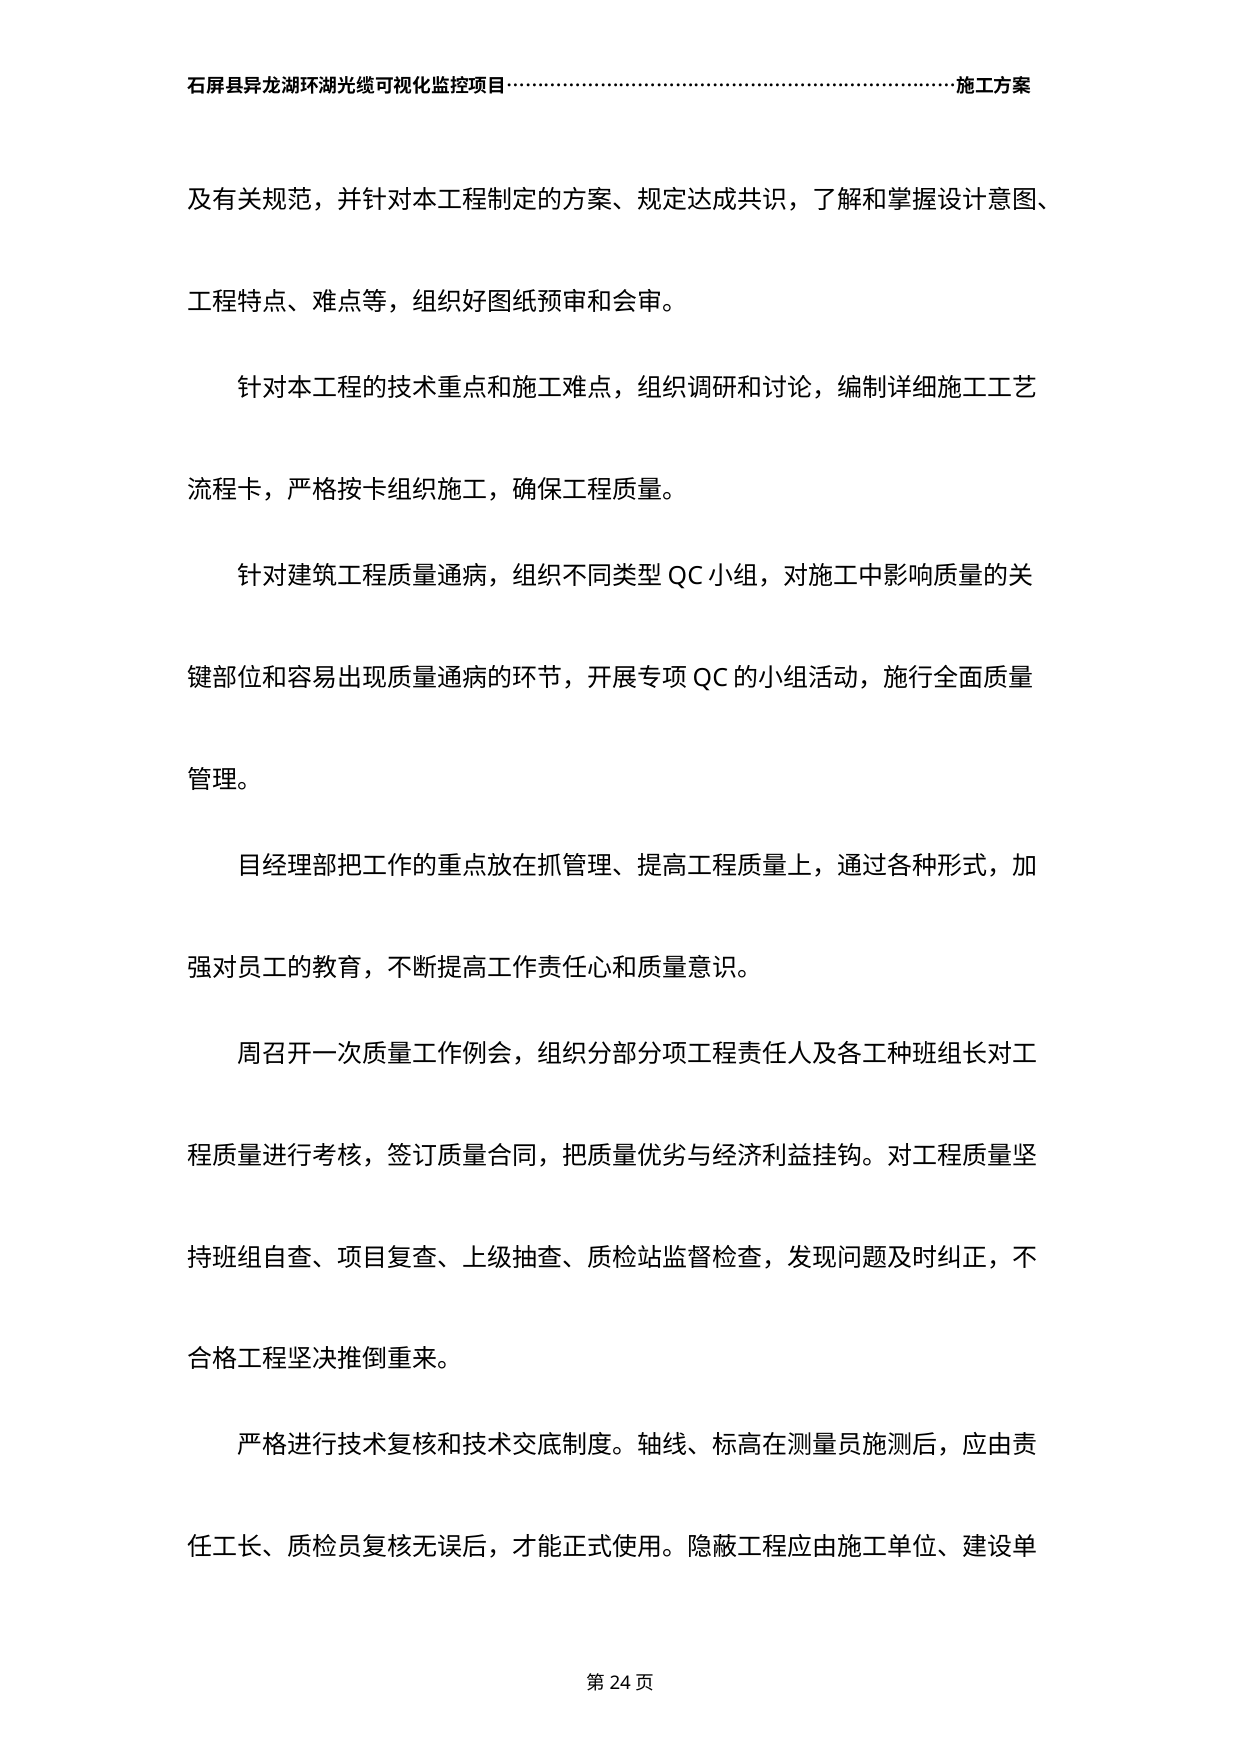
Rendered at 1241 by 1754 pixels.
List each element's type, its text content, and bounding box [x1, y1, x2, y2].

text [187, 164, 1053, 334]
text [187, 1409, 1053, 1579]
text 针对建筑工程质量通病，组织不同类型QC小组，对施工中影响质量的关键部位和容易出现质量通病的环节，开展专项QC的小组活动，施行全面质量管理。 [187, 540, 1053, 811]
text 目经理部把工作的重点放在抓管理、提高工程质量上，通过各种形式，加强对员工的教育，不断提高工作责任心和质量意识。 [187, 829, 1053, 999]
text 周召开一次质量工作例会，组织分部分项工程责任人及各工种班组长对工程质量进行考核，签订质量合同，把质量优劣与经济利益挂钩。对工程质量坚持班组自查、项目复查、上级抽查、质检站监督检查，发现问题及时纠正，不合格工程坚决推倒重来。 [187, 1017, 1053, 1391]
text 针对本工程的技术重点和施工难点，组织调研和讨论，编制详细施工工艺流程卡，严格按卡组织施工，确保工程质量。 [187, 352, 1053, 522]
